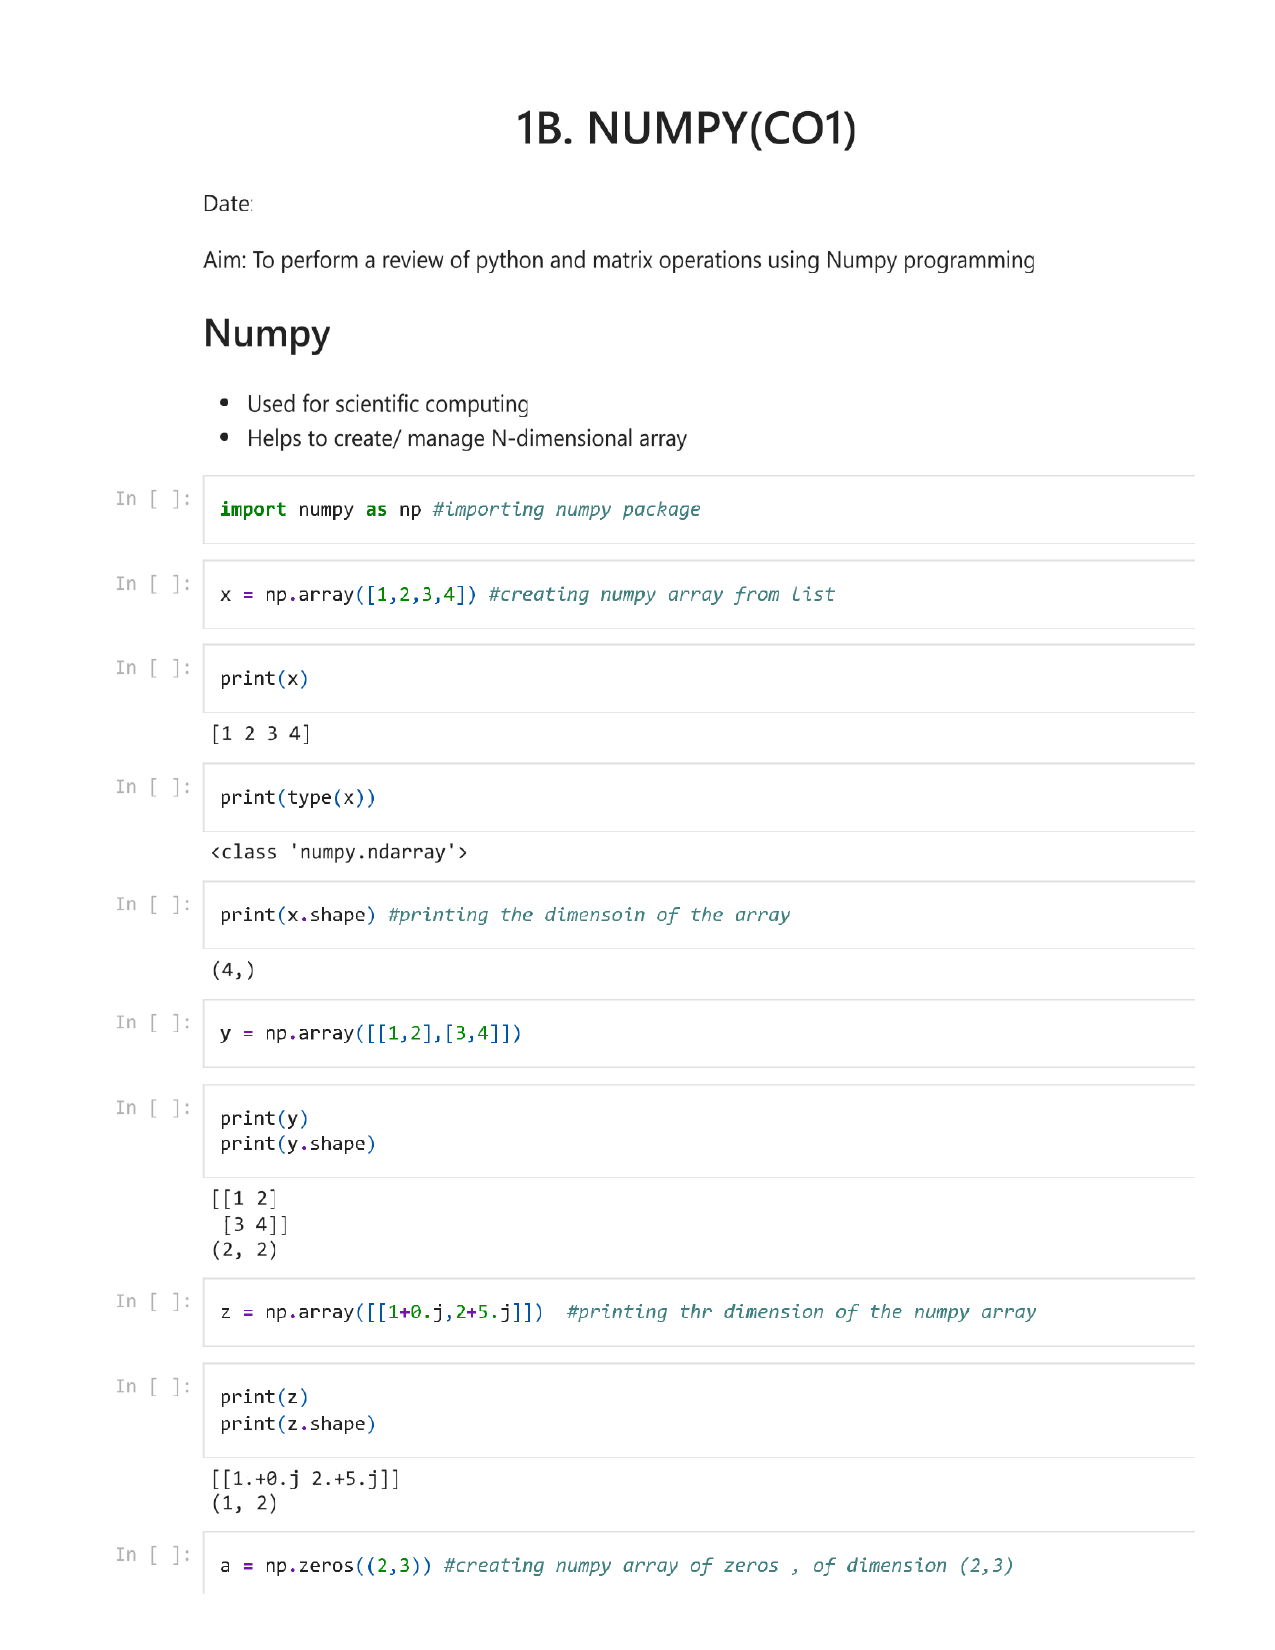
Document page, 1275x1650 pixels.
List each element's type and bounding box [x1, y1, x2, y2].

picture [117, 559, 1195, 629]
picture [204, 195, 253, 211]
picture [206, 318, 330, 355]
picture [117, 643, 1195, 713]
picture [117, 762, 1195, 832]
picture [117, 475, 1195, 544]
picture [117, 999, 1195, 1178]
picture [117, 1277, 1195, 1458]
picture [213, 1493, 275, 1514]
picture [518, 110, 855, 151]
picture [213, 724, 308, 744]
picture [220, 428, 687, 451]
picture [213, 960, 253, 980]
picture [213, 1240, 275, 1260]
picture [210, 1216, 286, 1235]
picture [117, 1531, 1195, 1594]
picture [213, 1469, 398, 1489]
picture [220, 393, 528, 417]
picture [203, 250, 1034, 273]
picture [212, 843, 467, 863]
picture [213, 1189, 275, 1209]
picture [117, 880, 1195, 949]
